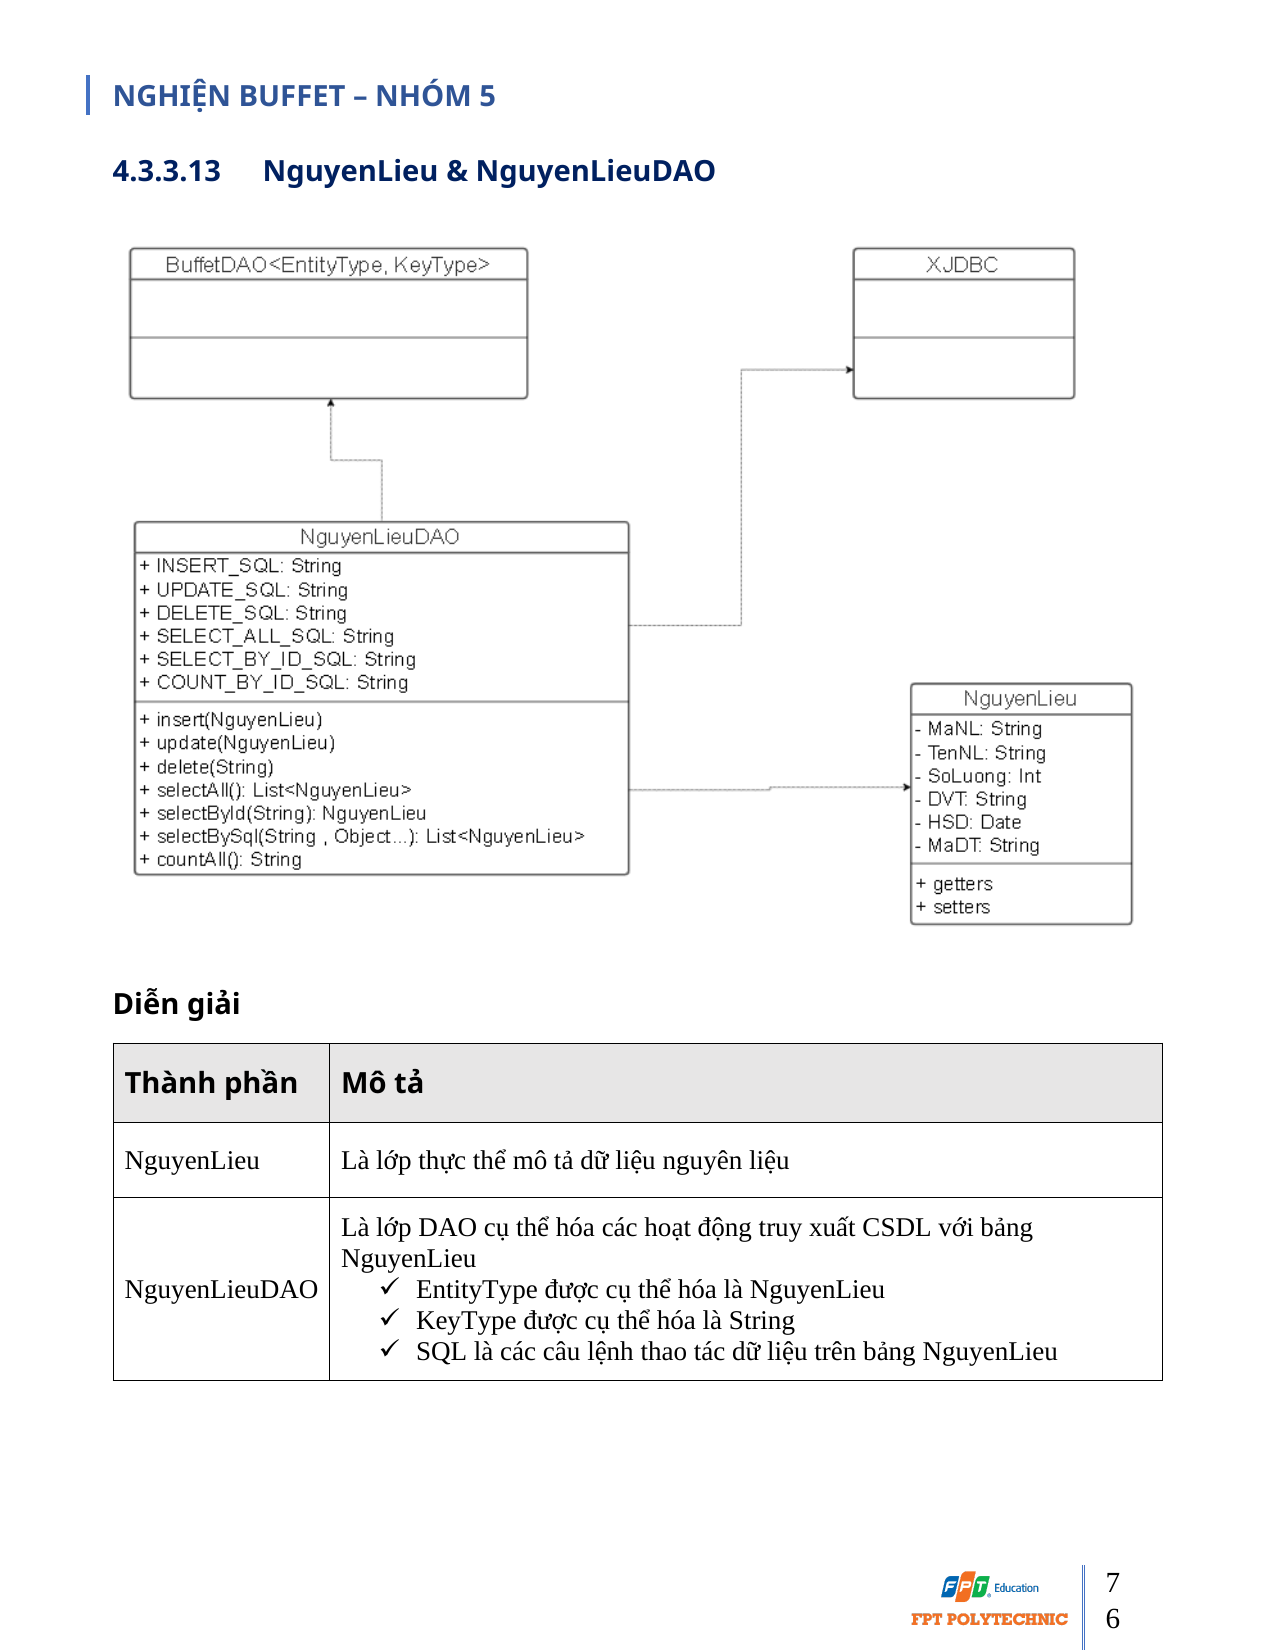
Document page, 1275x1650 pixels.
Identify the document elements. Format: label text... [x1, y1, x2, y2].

text Diễn giải [112, 983, 1162, 1023]
table_header Thành phần [114, 1044, 329, 1122]
subtitle NguyenLieu & NguyenLieuDAO [112, 150, 1162, 190]
table_cell NguyenLieu [114, 1123, 329, 1197]
table_cell Là lớp thực thể mô tả dữ liệu nguyên liệu [330, 1123, 1162, 1197]
table_cell Là lớp DAO cụ thể hóa các hoạt động truy xuất CSDL với bảng NguyenLieu EntityType được cụ thể hóa là NguyenLieu KeyType được cụ thể hóa là String SQL là các câu lệnh thao tác dữ liệu trên bảng NguyenLieu [330, 1198, 1162, 1379]
picture [112, 230, 1163, 943]
table_header Mô tả [330, 1044, 1162, 1122]
picture [906, 1566, 1073, 1630]
table_cell NguyenLieuDAO [114, 1198, 329, 1379]
